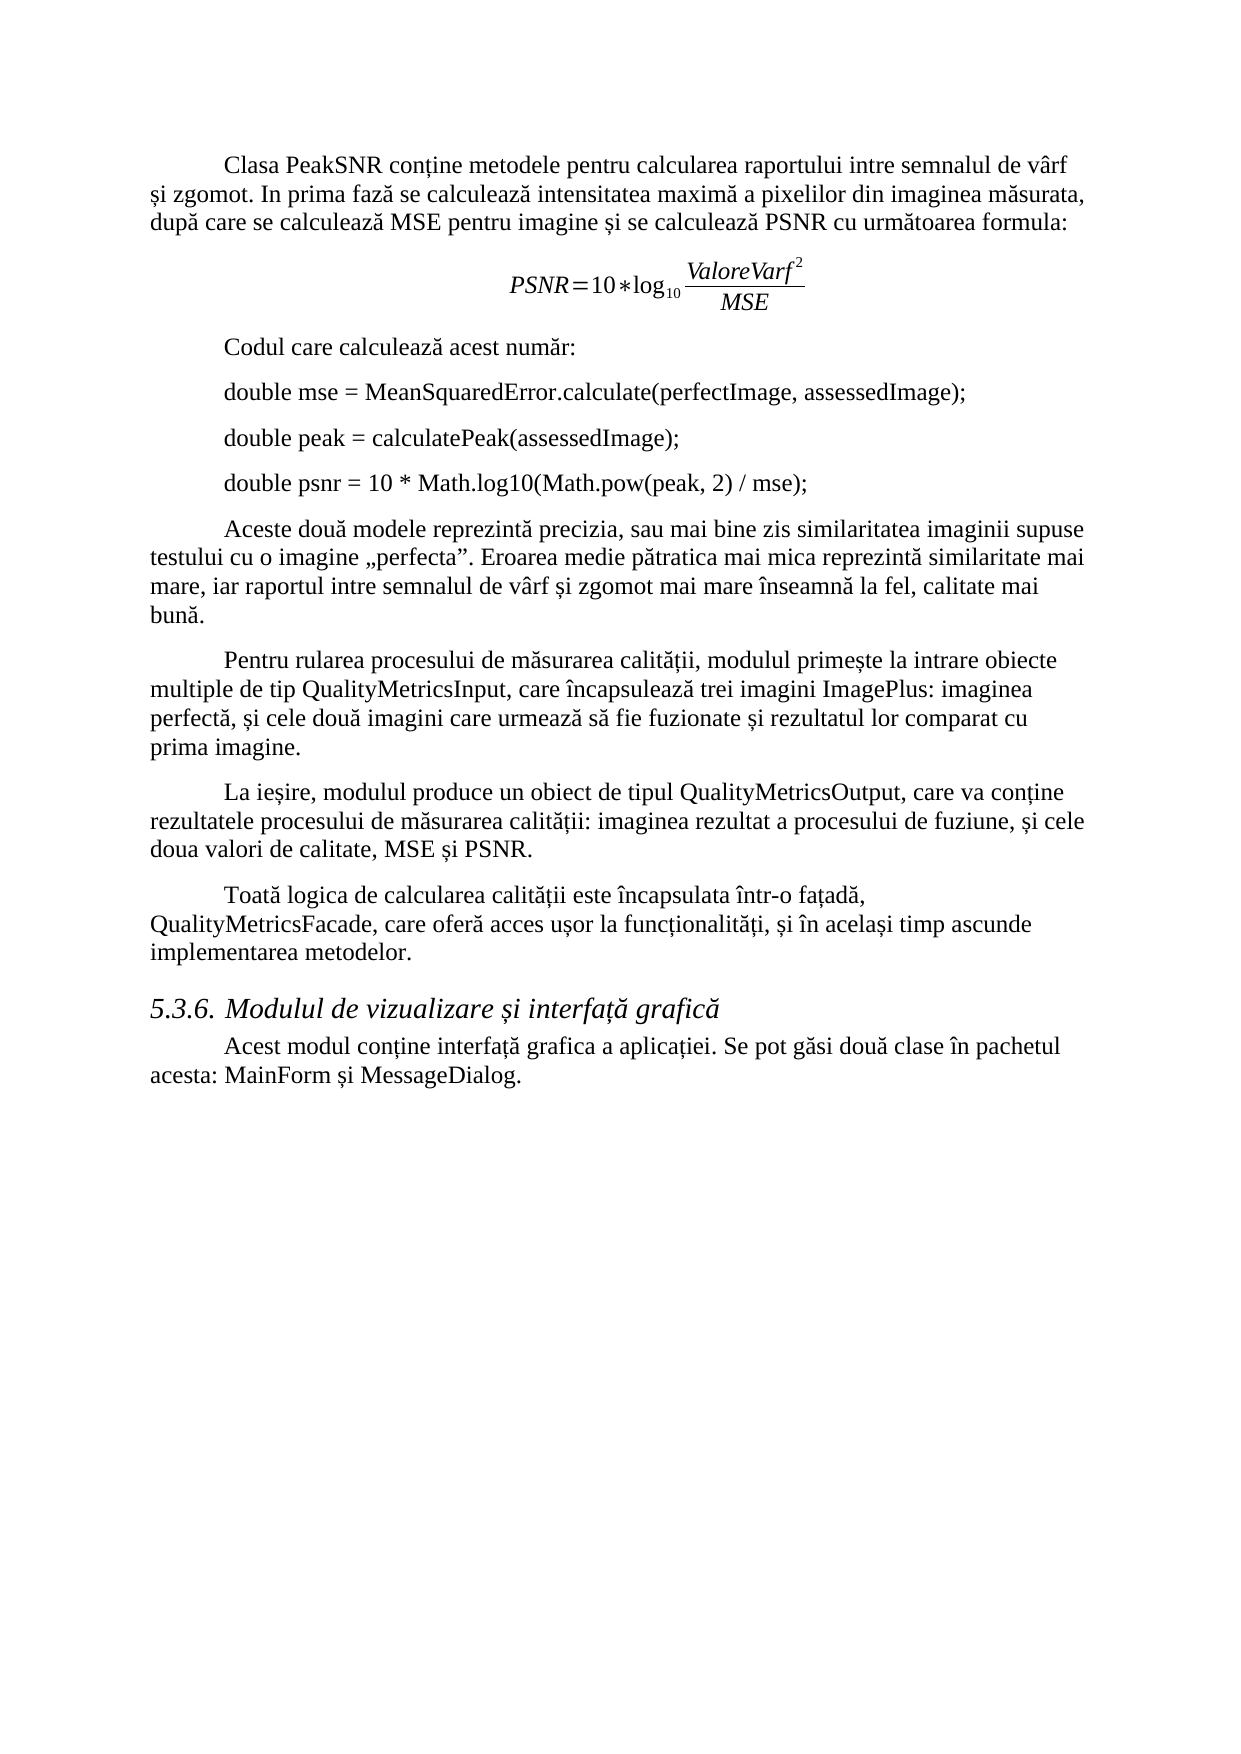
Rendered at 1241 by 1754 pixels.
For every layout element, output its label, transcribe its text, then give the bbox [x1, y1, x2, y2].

text Toată logica de calcularea calității este încapsulata într-o fațadă, QualityMetricsFacade, care oferă acces ușor la funcționalități, și în același timp ascunde implementarea metodelor. [150, 880, 1090, 966]
text La ieșire, modulul produce un obiect de tipul QualityMetricsOutput, care va conține rezultatele procesului de măsurarea calității: imaginea rezultat a procesului de fuziune, și cele doua valori de calitate, MSE și PSNR. [150, 777, 1090, 863]
text double mse = MeanSquaredError.calculate(perfectImage, assessedImage); [150, 377, 1090, 406]
text Codul care calculează acest număr: [150, 332, 1090, 361]
text Acest modul conține interfață grafica a aplicației. Se pot găsi două clase în pachetul acesta: MainForm și MessageDialog. [150, 1031, 1090, 1088]
text Clasa PeakSNR conține metodele pentru calcularea raportului intre semnalul de vârf și zgomot. In prima fază se calculează intensitatea maximă a pixelilor din imaginea măsurata, după care se calculează MSE pentru imagine și se calculează PSNR cu următoarea formula: [150, 150, 1090, 236]
text Pentru rularea procesului de măsurarea calității, modulul primește la intrare obiecte multiple de tip QualityMetricsInput, care încapsulează trei imagini ImagePlus: imaginea perfectă, și cele două imagini care urmează să fie fuzionate și rezultatul lor comparat cu prima imagine. [150, 645, 1090, 760]
subtitle Modulul de vizualizare și interfață grafică [150, 991, 1090, 1025]
text double peak = calculatePeak(assessedImage); [150, 423, 1090, 452]
text Aceste două modele reprezintă precizia, sau mai bine zis similaritatea imaginii supuse testului cu o imagine „perfecta”. Eroarea medie pătratica mai mica reprezintă similaritate mai mare, iar raportul intre semnalul de vârf și zgomot mai mare înseamnă la fel, calitate mai bună. [150, 514, 1090, 629]
text double psnr = 10 * Math.log10(Math.pow(peak, 2) / mse); [150, 468, 1090, 497]
